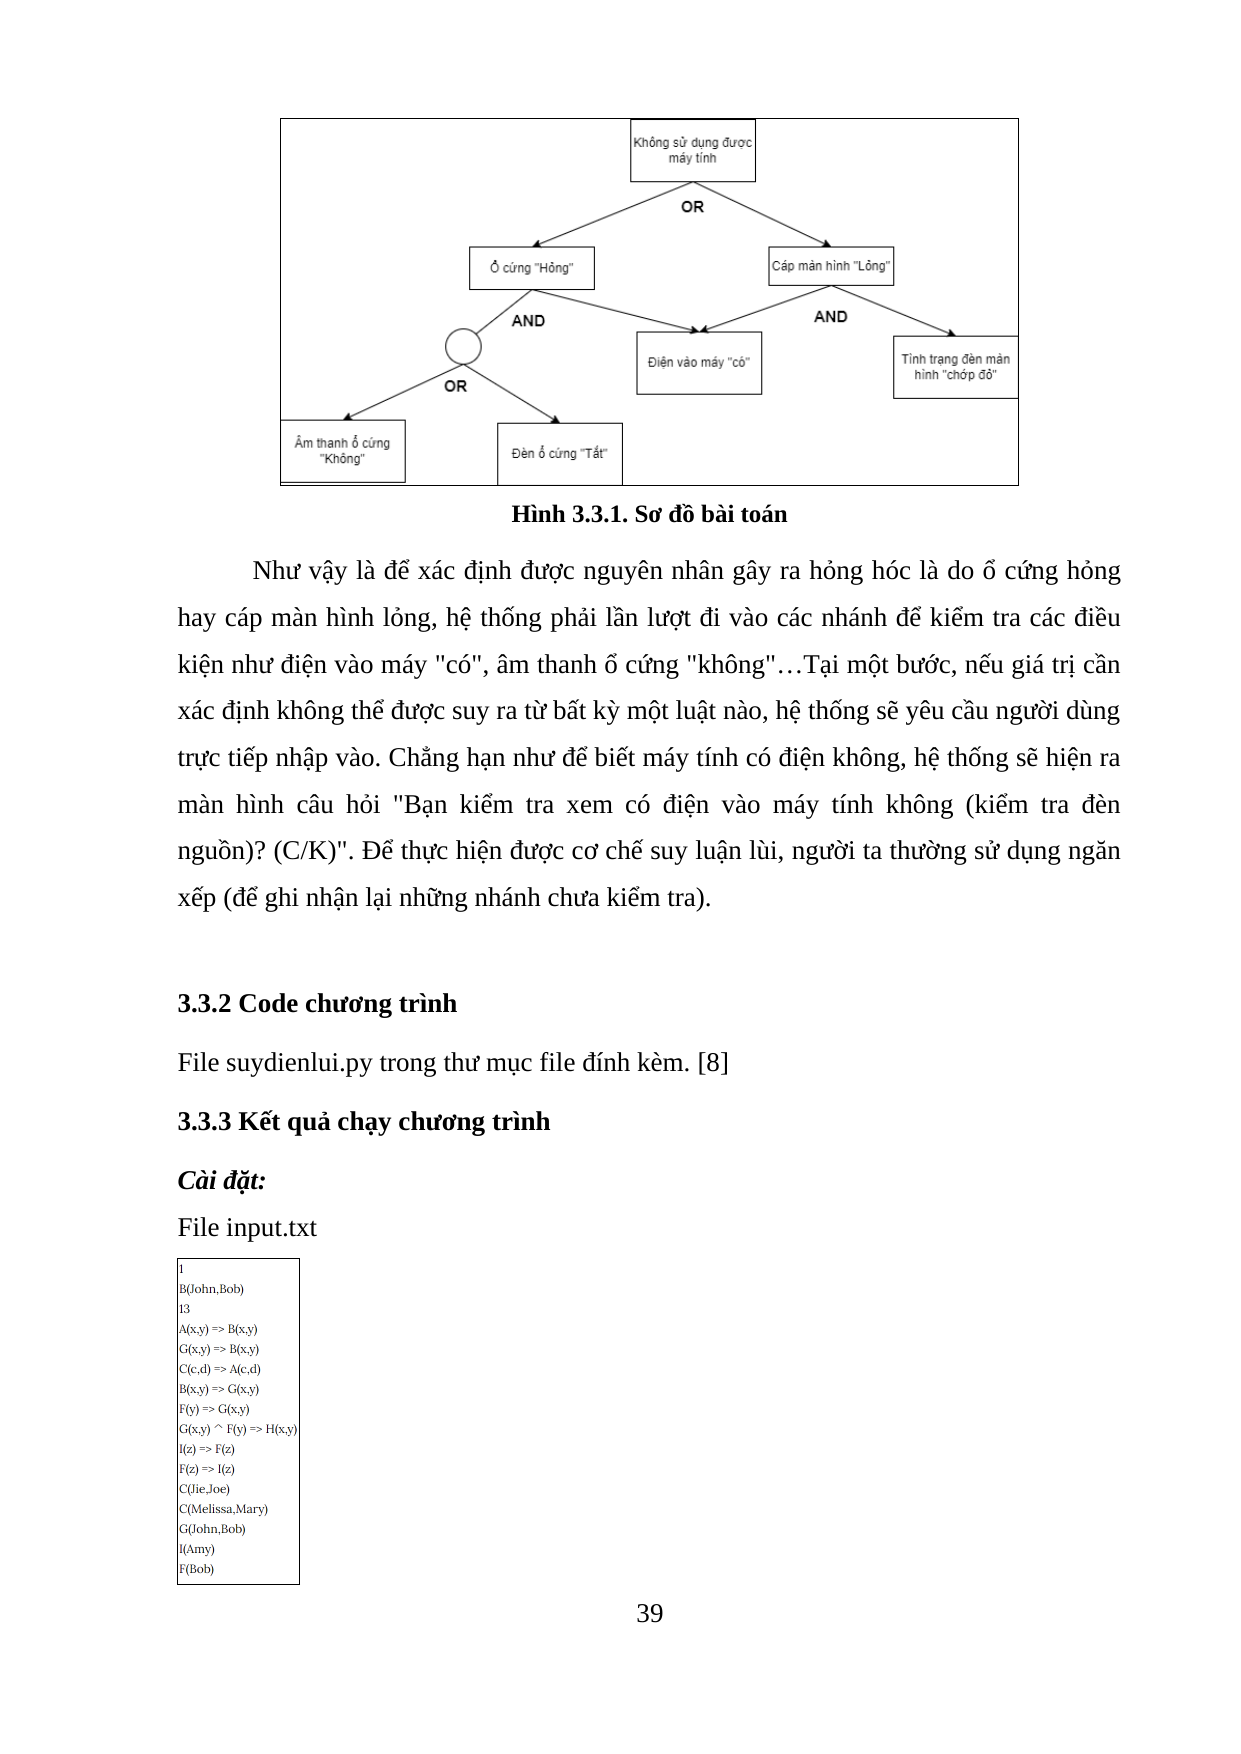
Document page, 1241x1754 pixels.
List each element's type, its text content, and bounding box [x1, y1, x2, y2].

text File suydienlui.py trong thư mục file đính kèm. [177, 1046, 1122, 1077]
text Như vậy là để xác định được nguyên nhân gây ra hỏng hóc là do ổ cứng hỏng hay cáp màn hình lỏng, hệ thống phải lần lượt đi vào các nhánh để kiểm tra các điều kiện như điện vào máy "có", âm thanh ổ cứng "không"…Tại một bước, nếu giá trị cần xác định không thể được suy ra từ bất kỳ một luật nào, hệ thống sẽ yêu cầu người dùng trực tiếp nhập vào. Chẳng hạn như để biết máy tính có điện không, hệ thống sẽ hiện ra màn hình câu hỏi "Bạn kiểm tra xem có điện vào máy tính không (kiểm tra đèn nguồn)? (C/K)". Để thực hiện được cơ chế suy luận lùi, người ta thường sử dụng ngăn xếp (để ghi nhận lại những nhánh chưa kiểm tra). [177, 554, 1122, 912]
text File input.txt [177, 1211, 1122, 1242]
subtitle Kết quả chạy chương trình [177, 1105, 1122, 1136]
picture [281, 119, 1018, 485]
subtitle Code chương trình [177, 987, 1122, 1018]
picture [178, 1259, 299, 1584]
text Cài đặt: [177, 1164, 1122, 1196]
text Hình 3.3.1. Sơ đồ bài toán [177, 499, 1122, 528]
